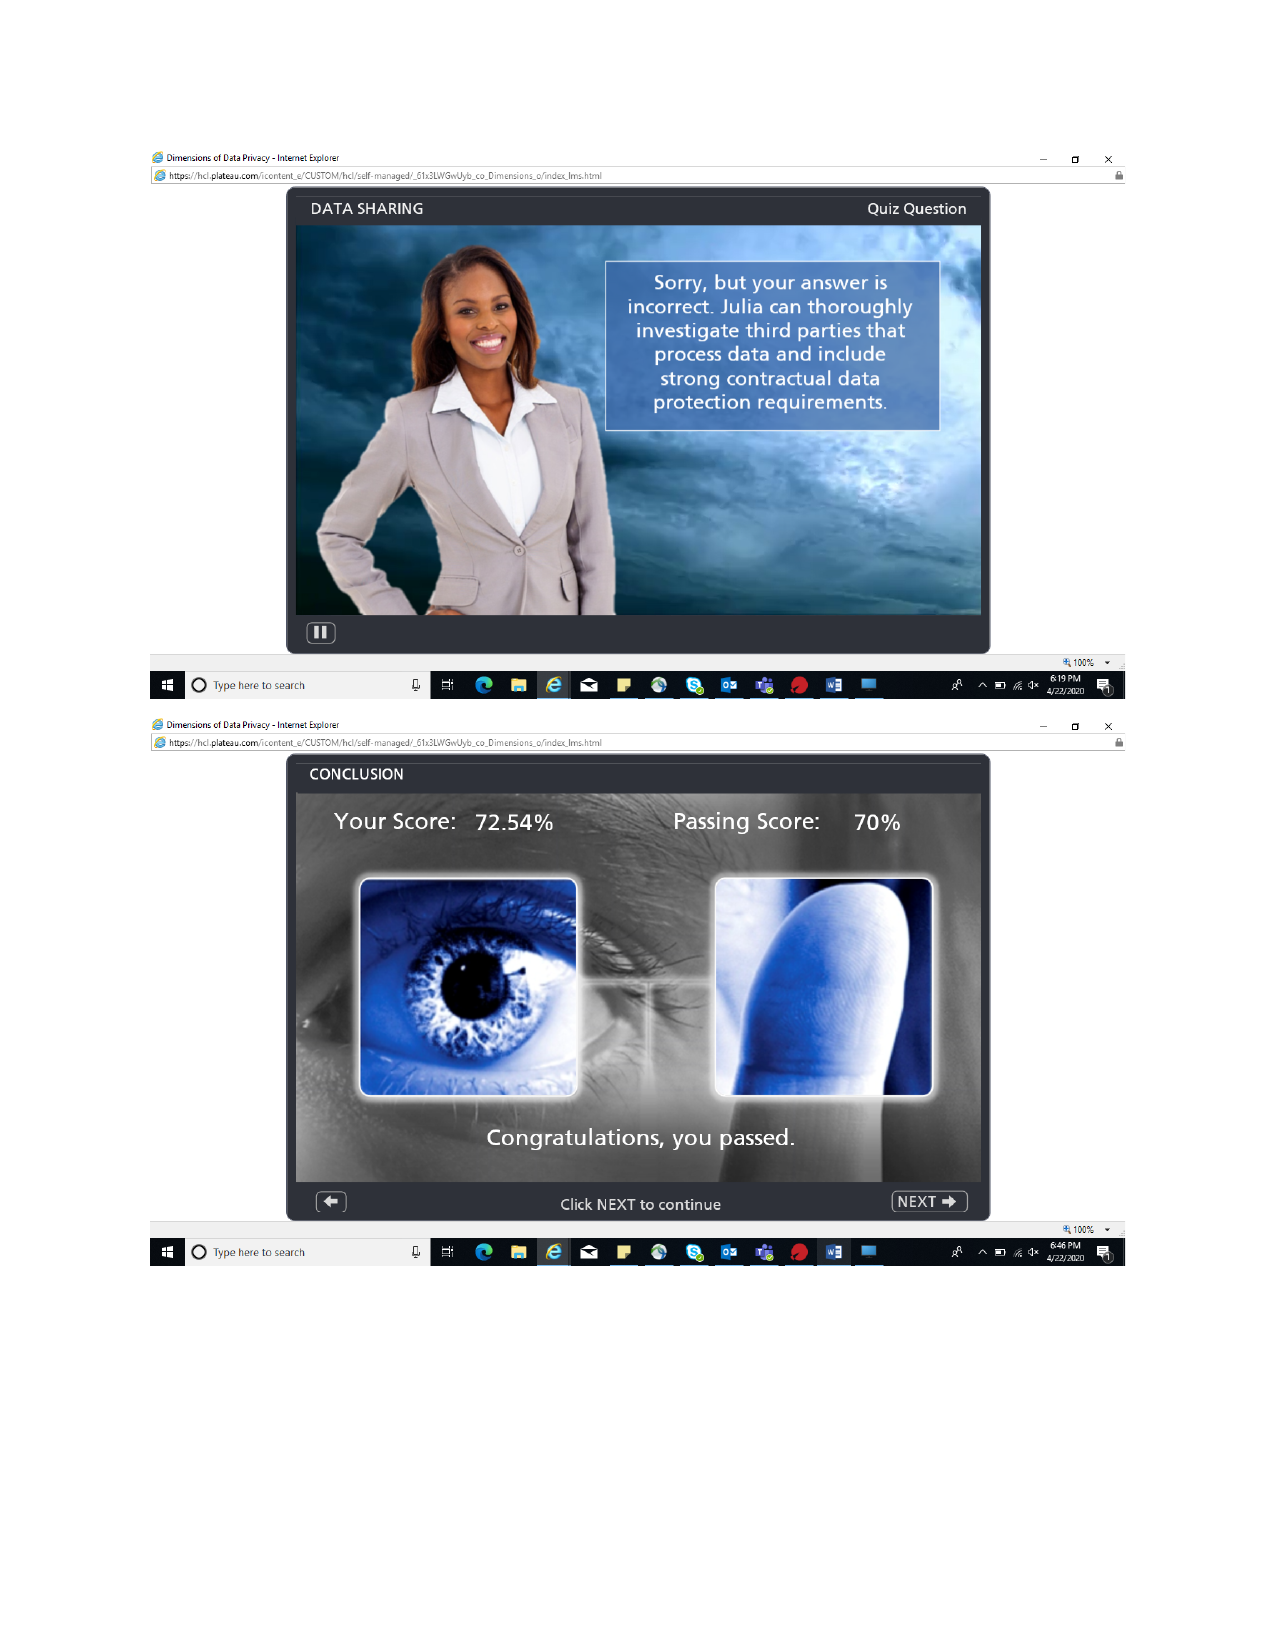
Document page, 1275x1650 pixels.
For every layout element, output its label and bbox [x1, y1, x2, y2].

picture [150, 717, 1125, 1266]
picture [150, 150, 1125, 699]
